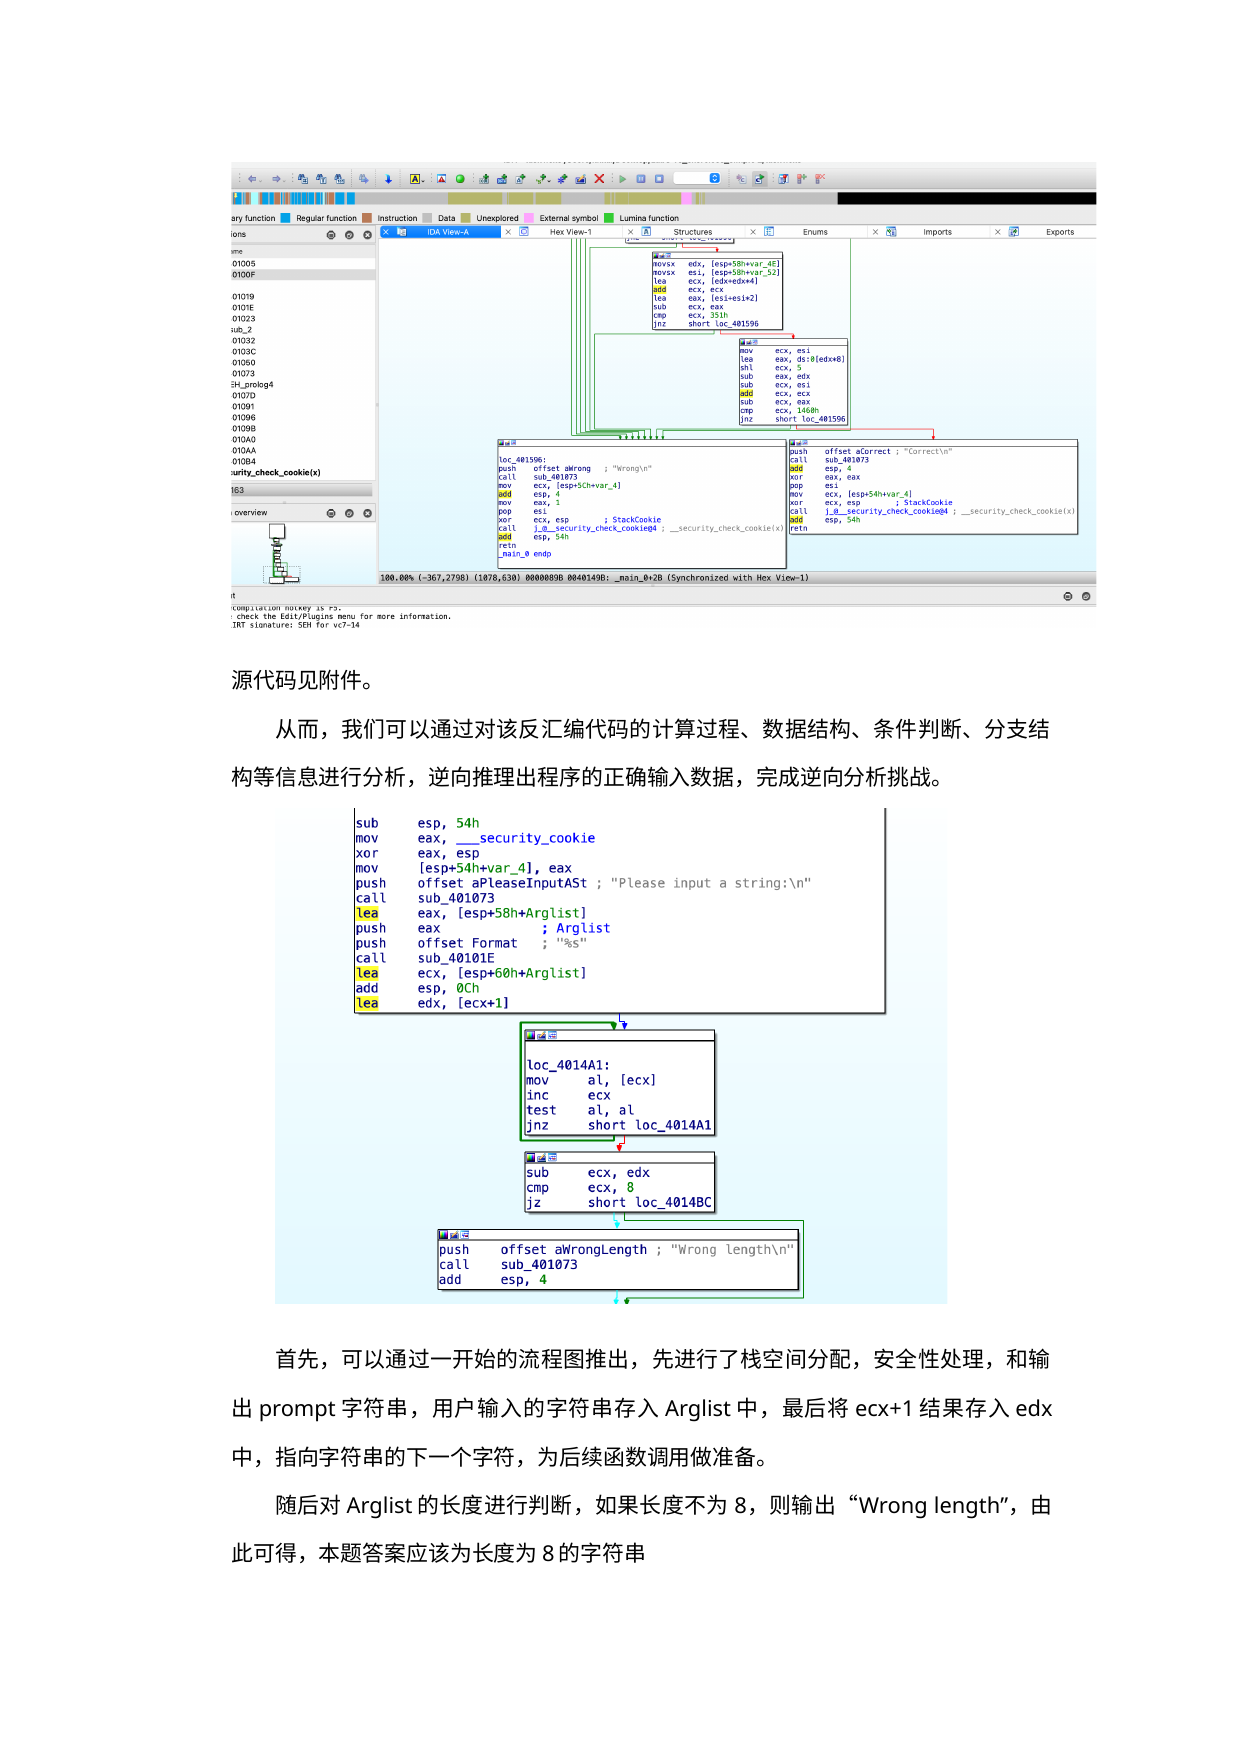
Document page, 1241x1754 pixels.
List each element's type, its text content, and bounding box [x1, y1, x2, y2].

text 随后对Arglist的长度进行判断，如果长度不为8，则输出“Wrong length”，由此可得，本题答案应该为长度为8的字符串 [231, 1487, 1053, 1569]
text 从而，我们可以通过对该反汇编代码的计算过程、数据结构、条件判断、分支结构等信息进行分析，逆向推理出程序的正确输入数据，完成逆向分析挑战。 [231, 711, 1053, 792]
text 源代码见附件。 [231, 663, 1053, 695]
picture [275, 808, 948, 1304]
text 首先，可以通过一开始的流程图推出，先进行了栈空间分配，安全性处理，和输出prompt字符串，用户输入的字符串存入Arglist中，最后将ecx+1结果存入edx中，指向字符串的下一个字符，为后续函数调用做准备。 [231, 1342, 1053, 1472]
picture [231, 162, 1097, 628]
